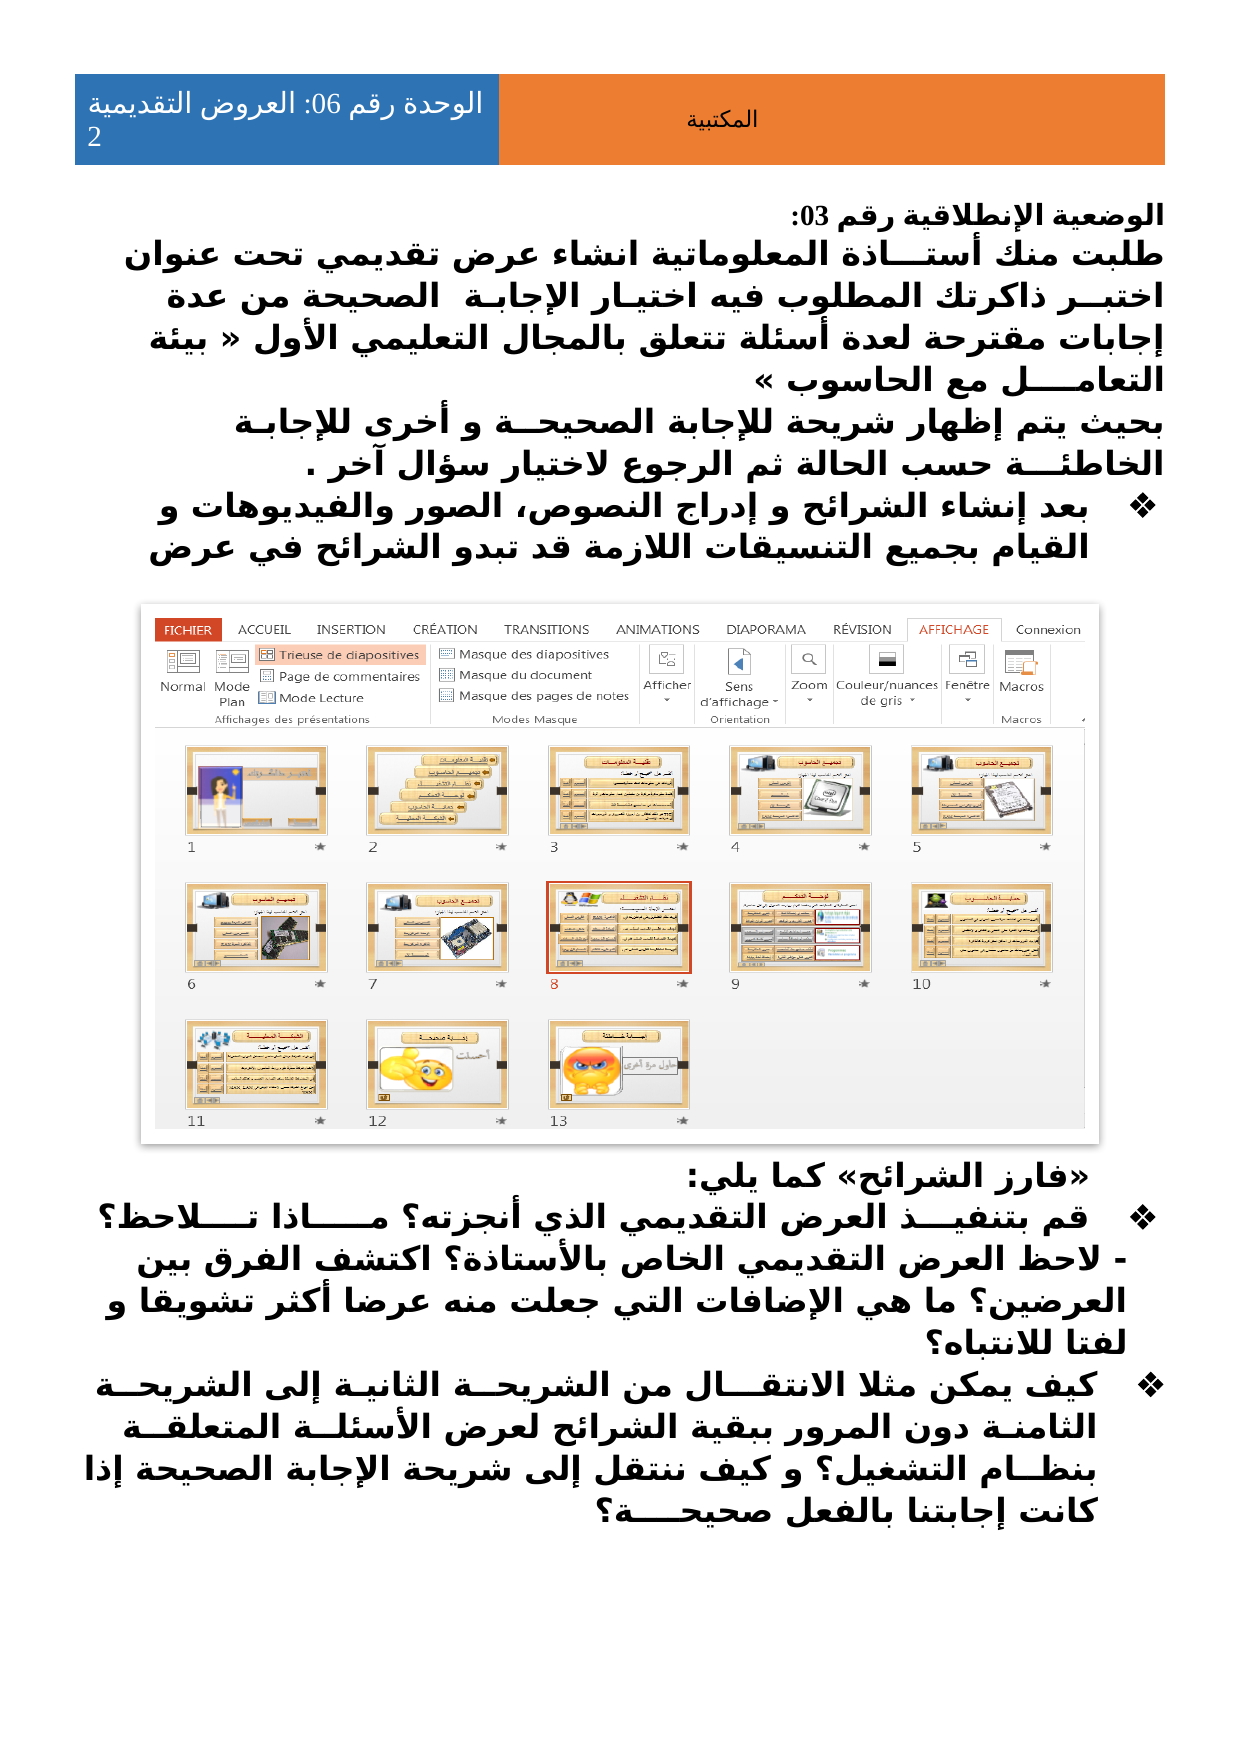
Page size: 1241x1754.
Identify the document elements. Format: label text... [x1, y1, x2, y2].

list - لاحظ العرض التقديمي الخاص بالأستاذة؟ اكتشف الفرق بين العرضين؟ ما هي الإضافات التي جعلت منه عرضا أكثر تشويقا و لفتا للانتباه؟ [75, 1240, 1128, 1362]
list كيف يمكن مثلا الانتقـــال من الشريحــة الثانيـة إلى الشريحــة الثامنـة دون المرور ببقية الشرائح لعرض الأسئلــة المتعلقــة بنظــام التشغيل؟ و كيف ننتقل إلى شريحة الإجابة الصحيحة إذا كانت إجابتنا بالفعل صحيحــــة؟ [75, 1365, 1136, 1530]
list قم بتنفيـــذ العرض التقديمي الذي أنجزته؟ مـــــاذا تــــلاحظ؟ [75, 1198, 1128, 1237]
text بحيث يتم إظهار شريحة للإجابة الصحيحــة و أخرى للإجابـة الخاطئـــة حسب الحالة ثم الرجوع لاختيار سؤال آخر . [75, 402, 1165, 483]
picture [155, 618, 1085, 1129]
text الوضعية الإنطلاقية رقم 03: [75, 198, 1165, 232]
text طلبت منك أستـــاذة المعلوماتية انشاء عرض تقديمي تحت عنوان اختبــر ذاكرتك المطلوب فيه اختيـار الإجابـة الصحيحة من عدة إجابات مقترحة لعدة أسئلة تتعلق بالمجال التعليمي الأول « بيئة التعامــــل مع الحاسوب » [75, 235, 1165, 399]
